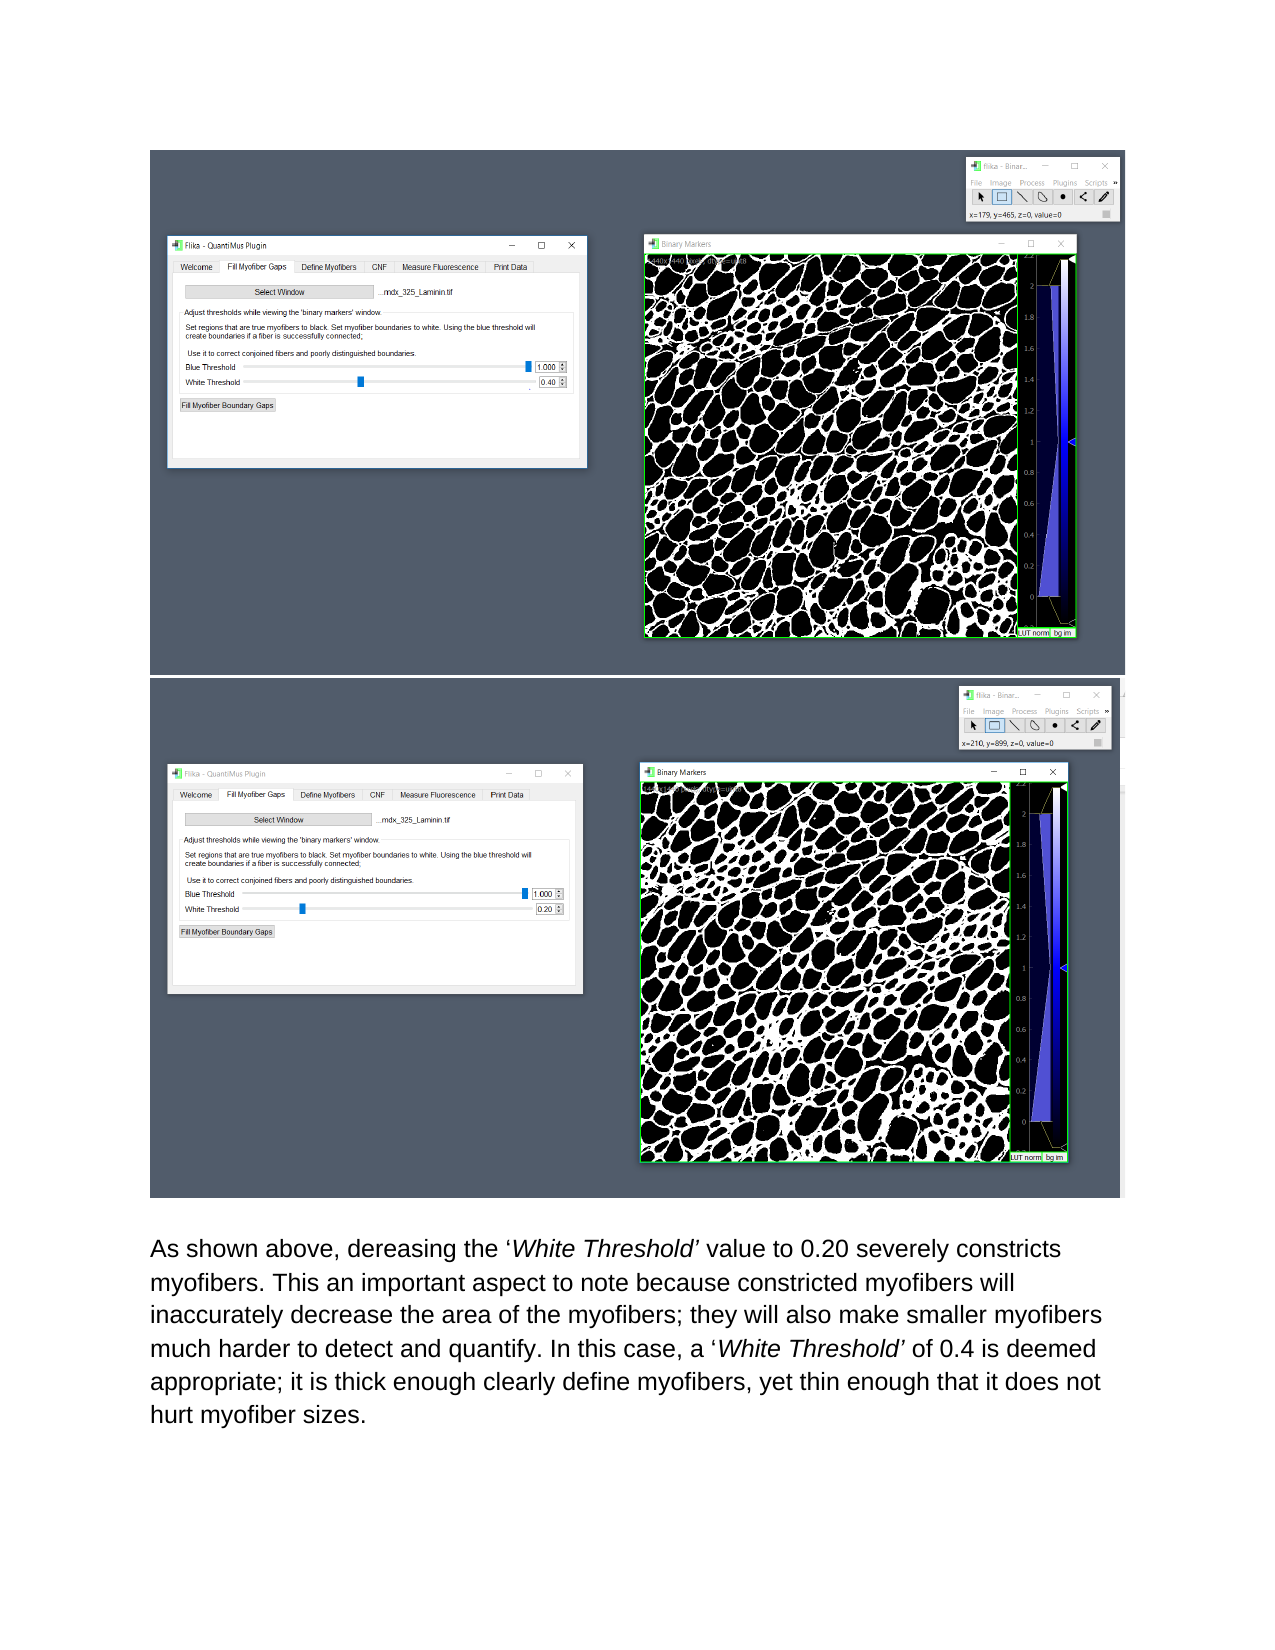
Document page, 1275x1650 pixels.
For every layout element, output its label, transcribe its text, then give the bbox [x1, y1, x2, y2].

picture [150, 678, 1125, 1198]
text As shown above, dereasing the ‘White Threshold’ value to 0.20 severely constricts myofibers. This an important aspect to note because constricted myofibers will inaccurately decrease the area of the myofibers; they will also make smaller myofibers much harder to detect and quantify. In this case, a ‘White Threshold’ of 0.4 is deemed appropriate; it is thick enough clearly define myofibers, yet thin enough that it does not hurt myofiber sizes. [150, 1234, 1125, 1428]
picture [150, 150, 1125, 675]
